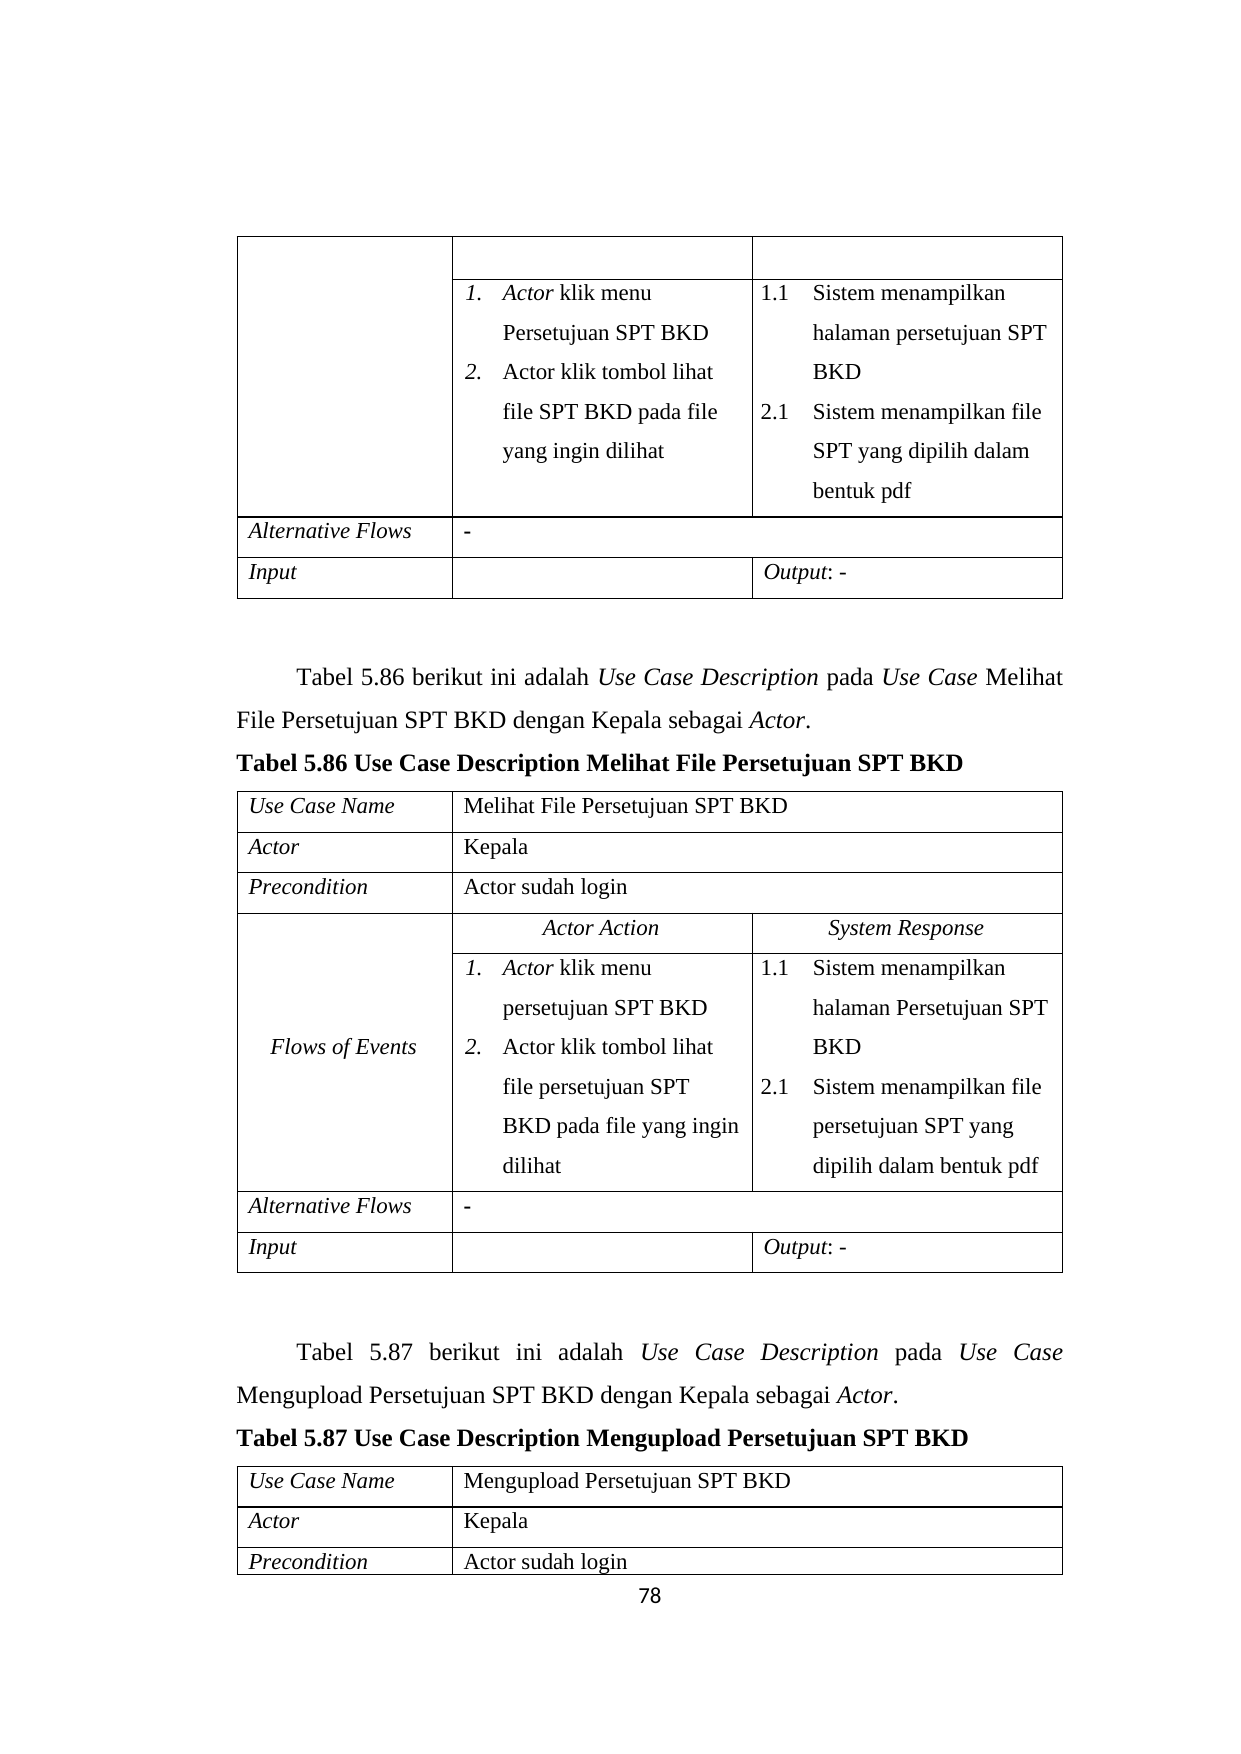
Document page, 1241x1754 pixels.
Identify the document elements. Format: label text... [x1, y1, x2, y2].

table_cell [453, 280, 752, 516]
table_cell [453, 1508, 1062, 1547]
text Tabel 5.86 berikut ini adalah Use Case Description pada Use Case Melihat File Persetujuan SPT BKD dengan Kepala sebagai Actor. [236, 662, 1063, 734]
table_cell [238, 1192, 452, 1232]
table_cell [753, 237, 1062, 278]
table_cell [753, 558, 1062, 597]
text Tabel 5.87 Use Case Description Mengupload Persetujuan SPT BKD [236, 1423, 1063, 1452]
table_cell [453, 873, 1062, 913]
text Tabel 5.86 Use Case Description Melihat File Persetujuan SPT BKD [236, 748, 1063, 777]
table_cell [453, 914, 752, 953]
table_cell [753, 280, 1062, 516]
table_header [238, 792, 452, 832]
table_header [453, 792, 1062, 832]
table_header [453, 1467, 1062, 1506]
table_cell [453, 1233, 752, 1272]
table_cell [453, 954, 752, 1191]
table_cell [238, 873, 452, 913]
text Tabel 5.87 berikut ini adalah Use Case Description pada Use Case Mengupload Persetujuan SPT BKD dengan Kepala sebagai Actor. [236, 1337, 1063, 1408]
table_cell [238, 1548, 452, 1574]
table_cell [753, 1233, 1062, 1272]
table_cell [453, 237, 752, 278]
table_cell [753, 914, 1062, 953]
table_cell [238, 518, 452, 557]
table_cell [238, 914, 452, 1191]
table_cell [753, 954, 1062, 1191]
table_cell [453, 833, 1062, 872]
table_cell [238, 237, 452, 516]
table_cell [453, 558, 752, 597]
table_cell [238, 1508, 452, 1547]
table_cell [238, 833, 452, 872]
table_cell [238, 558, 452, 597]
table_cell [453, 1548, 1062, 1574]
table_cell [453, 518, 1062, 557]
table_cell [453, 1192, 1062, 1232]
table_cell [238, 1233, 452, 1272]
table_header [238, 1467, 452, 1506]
